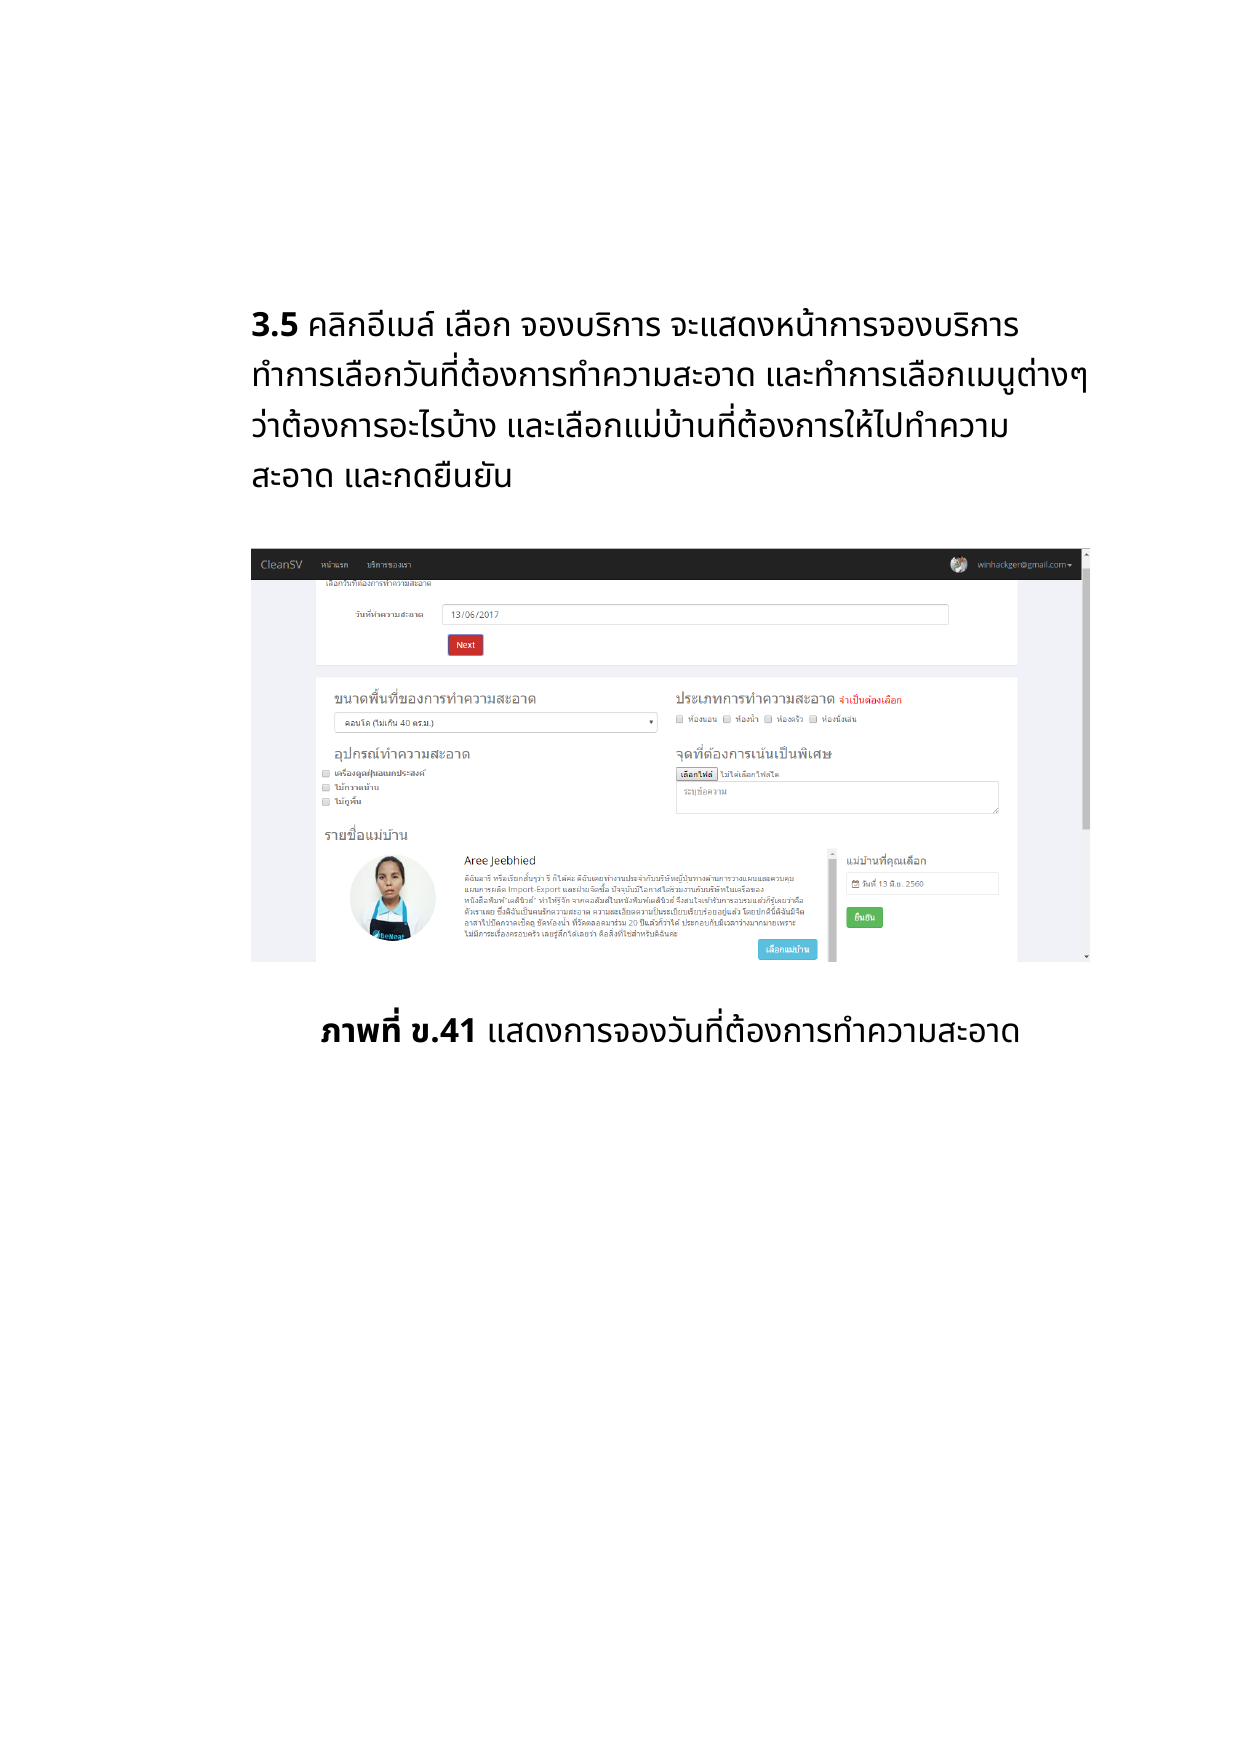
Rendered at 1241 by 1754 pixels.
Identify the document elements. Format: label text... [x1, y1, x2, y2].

text 3.5 คลิกอีเมล์ เลือก จองบริการ จะแสดงหน้าการจองบริการ ทำการเลือกวันที่ต้องการทำความสะอาด และทำการเลือกเมนูต่างๆว่าต้องการอะไรบ้าง และเลือกแม่บ้านที่ต้องการให้ไปทำความสะอาด และกดยืนยัน [251, 301, 1090, 503]
text ภาพที่ ข.41 แสดงการจองวันที่ต้องการทำความสะอาด [251, 1007, 1090, 1058]
picture [251, 548, 1091, 962]
